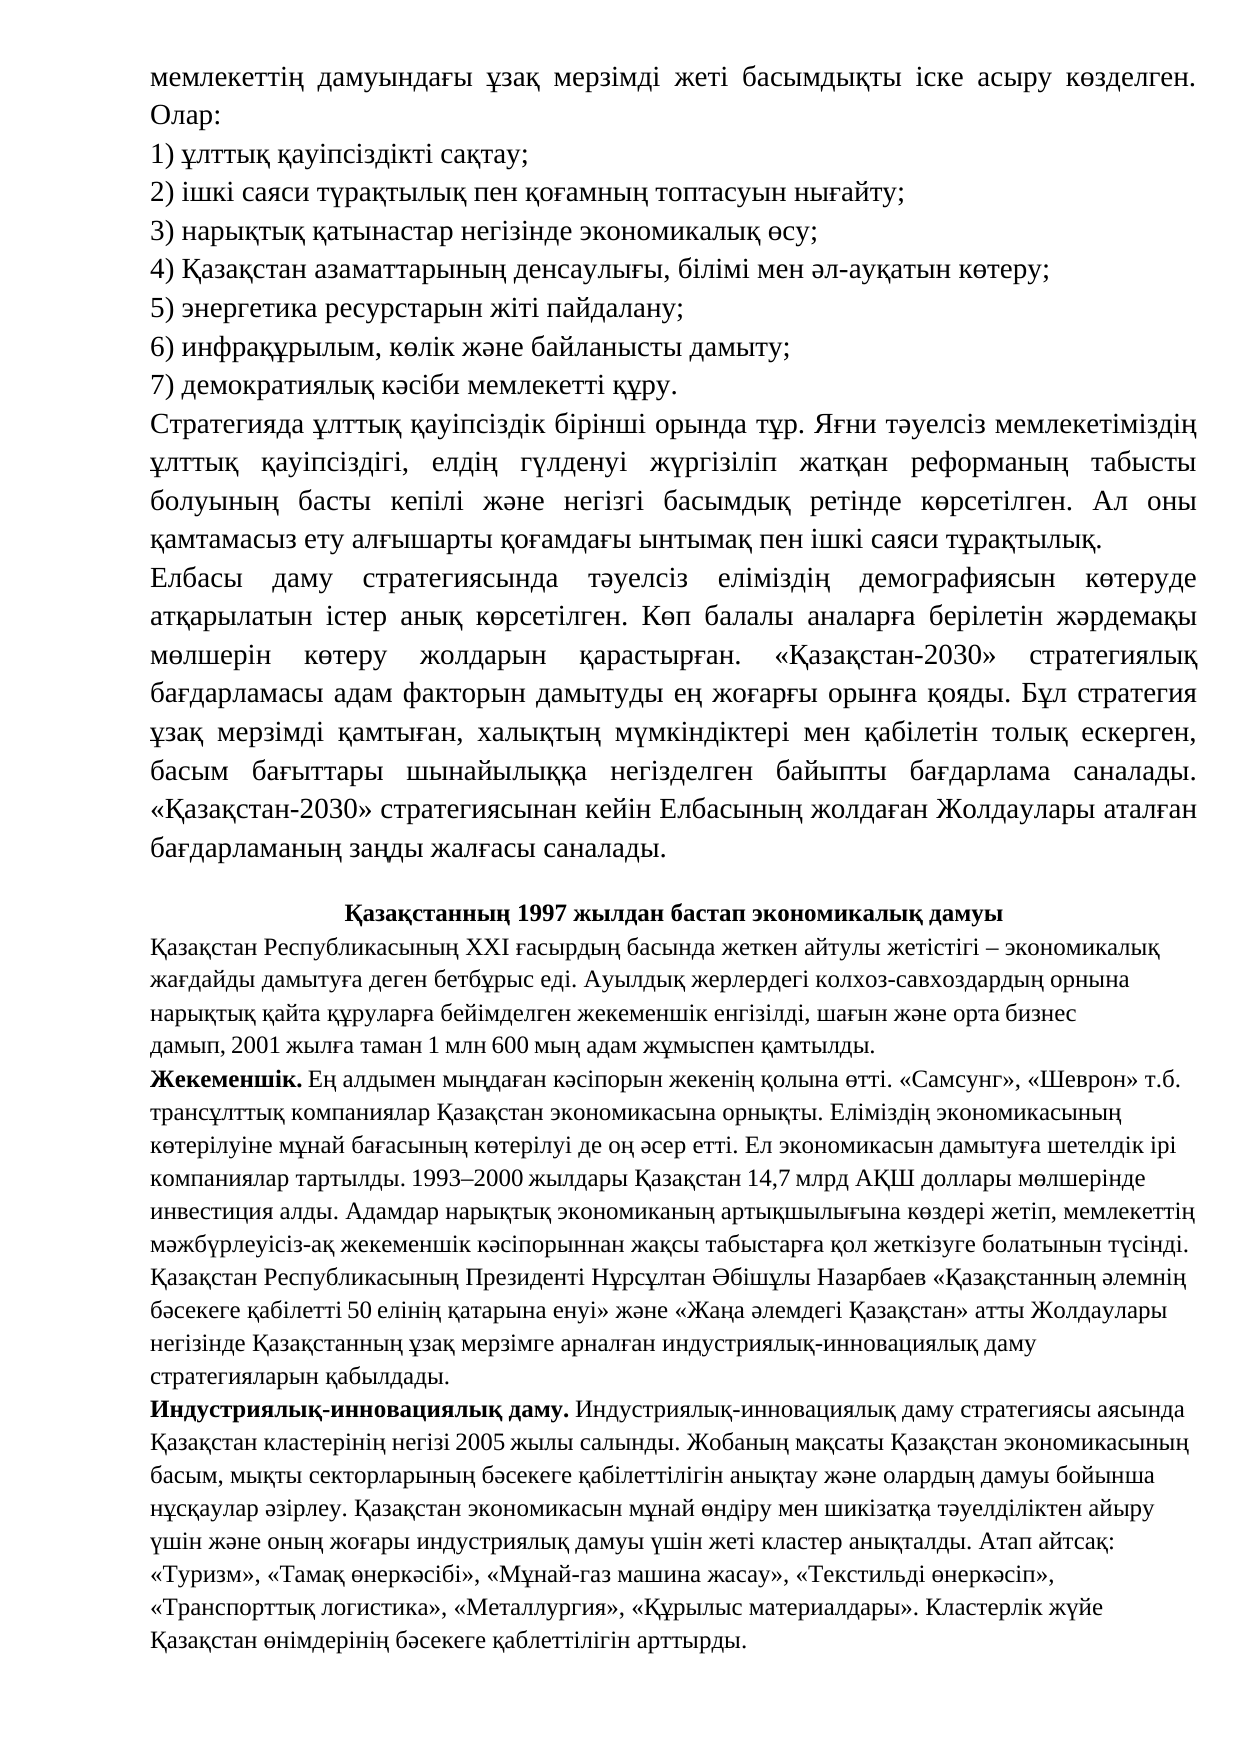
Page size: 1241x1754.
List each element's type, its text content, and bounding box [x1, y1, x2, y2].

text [150, 59, 1198, 131]
text Стратегияда ұлттық қауіпсіздік бірінші орында тұр. Яғни тәуелсіз мемлекетіміздің ұлттық қауіпсіздігі, елдің гүлденуі жүргізіліп жатқан реформаның табысты болуының басты кепілі және негізгі басымдық ретінде көрсетілген. Ал оны қамтамасыз ету алғышарты қоғамдағы ынтымақ пен ішкі саяси тұрақтылық. [150, 406, 1198, 555]
text 3) нарықтық қатынастар негізінде экономикалық өсу; [150, 213, 1198, 247]
text 7) демократиялық кәсіби мемлекетті құру. [150, 367, 1198, 401]
text 1) ұлттық қауіпсіздікті сақтау; [150, 136, 1198, 169]
text Қазақстан Республикасының ХХІ ғасырдың басында жеткен айтулы жетістігі – экономикалық жағдайды дамытуға деген бетбұрыс еді. Ауылдық жерлердегі колхоз-савхоздардың орнына нарықтық қайта құруларға бейімделген жекеменшік енгізілді, шағын және орта бизнес дамып, 2001 жылға таман 1 млн 600 мың адам жұмыспен қамтылды. [150, 932, 1198, 1059]
text 6) инфрақұрылым, көлік және байланысты дамыту; [150, 329, 1198, 362]
text Қазақстанның 1997 жылдан бастап экономикалық дамуы [150, 898, 1198, 927]
text Индустриялық-инновациялық даму. Индустриялық-инновациялық даму стратегиясы аясында Қазақстан кластерінің негізі 2005 жылы салынды. Жобаның мақсаты Қазақстан экономикасының басым, мықты секторларының бәсекеге қабілеттілігін анықтау және олардың дамуы бойынша нұсқаулар әзірлеу. Қазақстан экономикасын мұнай өндіру мен шикізатқа тәуелділіктен айыру үшін және оның жоғары индустриялық дамуы үшін жеті кластер анықталды. Атап айтсақ: «Туризм», «Тамақ өнеркәсібі», «Мұнай-газ машина жасау», «Текстильді өнеркәсіп», «Транспорттық логистика», «Металлургия», «Құрылыс материалдары». Кластерлік жүйе Қазақстан өнімдерінің бәсекеге қаблеттілігін арттырды. [150, 1394, 1198, 1654]
text Жекеменшік. Ең алдымен мыңдаған кәсіпорын жекенің қолына өтті. «Самсунг», «Шеврон» т.б. трансұлттық компаниялар Қазақстан экономикасына орнықты. Еліміздің экономикасының көтерілуіне мұнай бағасының көтерілуі де оң әсер етті. Ел экономикасын дамытуға шетелдік ірі компаниялар тартылды. 1993–2000 жылдары Қазақстан 14,7 млрд АҚШ доллары мөлшерінде инвестиция алды. Адамдар нарықтық экономиканың артықшылығына көздері жетіп, мемлекеттің мәжбүрлеуісіз-ақ жекеменшік кәсіпорыннан жақсы табыстарға қол жеткізуге болатынын түсінді. Қазақстан Республикасының Президенті Нұрсұлтан Әбішұлы Назарбаев «Қазақстанның әлемнің бәсекеге қабілетті 50 елінің қатарына енуі» және «Жаңа әлемдегі Қазақстан» атты Жолдаулары негізінде Қазақстанның ұзақ мерзімге арналған индустриялық-инновациялық даму стратегияларын қабылдады. [150, 1064, 1198, 1389]
text 5) энергетика ресурстарын жіті пайдалану; [150, 290, 1198, 324]
text Елбасы даму стратегиясында тәуелсіз еліміздің демографиясын көтеруде атқарылатын істер анық көрсетілген. Көп балалы аналарға берілетін жәрдемақы мөлшерін көтеру жолдарын қарастырған. «Қазақстан-2030» стратегиялық бағдарламасы адам факторын дамытуды ең жоғарғы орынға қояды. Бұл стратегия ұзақ мерзімді қамтыған, халықтың мүмкіндіктері мен қабілетін толық ескерген, басым бағыттары шынайылыққа негізделген байыпты бағдарлама саналады. «Қазақстан-2030» стратегиясынан кейін Елбасының жолдаған Жолдаулары аталған бағдарламаның заңды жалғасы саналады. [150, 560, 1198, 863]
text 4) Қазақстан азаматтарының денсаулығы, білімі мен әл-ауқатын көтеру; [150, 252, 1198, 285]
text 2) ішкі саяси түрақтылық пен қоғамның топтасуын нығайту; [150, 174, 1198, 208]
